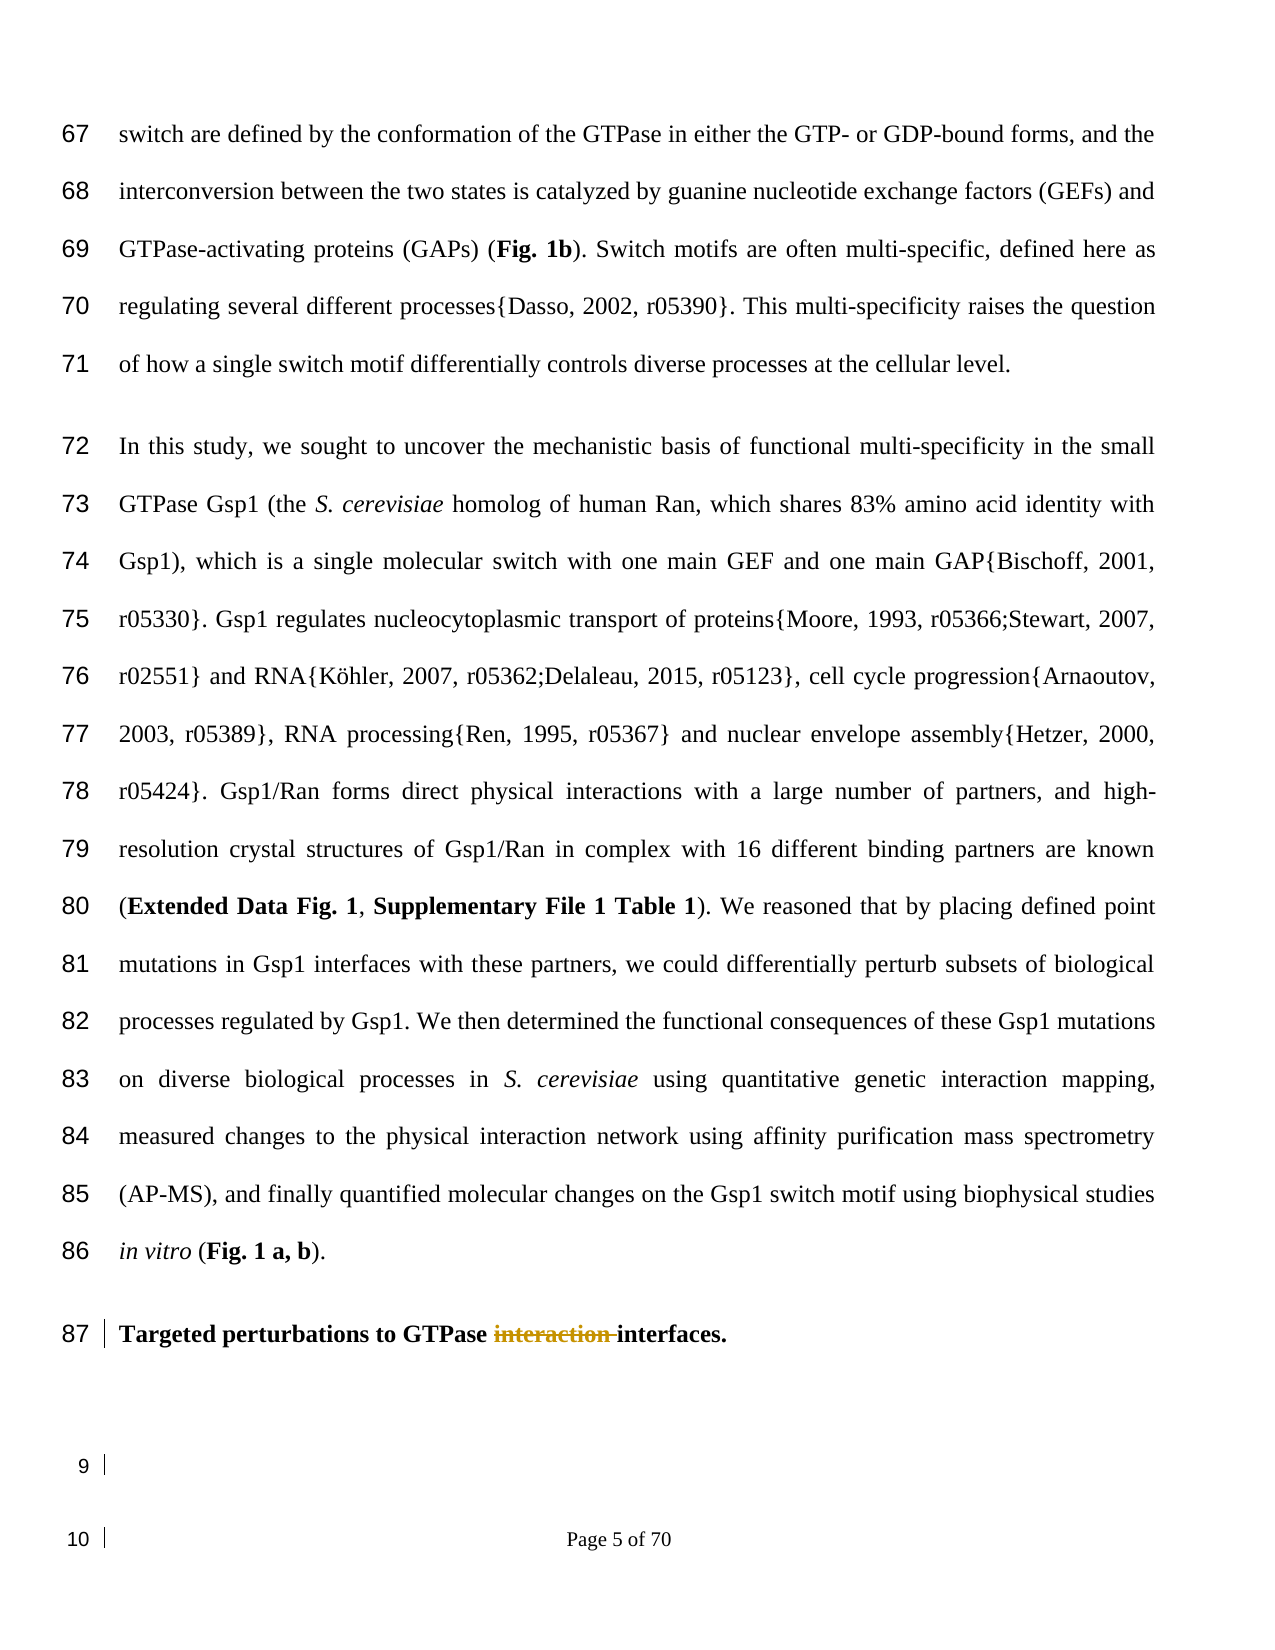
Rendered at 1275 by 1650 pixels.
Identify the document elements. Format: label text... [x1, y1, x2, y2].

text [119, 119, 1156, 377]
text Targeted perturbations to GTPase interfaces. [119, 1319, 1156, 1347]
text In this study, we sought to uncover the mechanistic basis of functional multi-specificity in the small GTPase Gsp1 (the S. cerevisiae homolog of human Ran, which shares 83% amino acid identity with Gsp1), which is a single molecular switch with one main GEF and one main GAP{Bischoff, 2001, r05330}. Gsp1 regulates nucleocytoplasmic transport of proteins{Moore, 1993, r05366;Stewart, 2007, r02551} and RNA{Köhler, 2007, r05362;Delaleau, 2015, r05123}, cell cycle progression{Arnaoutov, 2003, r05389}, RNA processing{Ren, 1995, r05367} and nuclear envelope assembly{Hetzer, 2000, r05424}. Gsp1/Ran forms direct physical interactions with a large number of partners, and high-resolution crystal structures of Gsp1/Ran in complex with 16 different binding partners are known (Extended Data Fig. 1, Supplementary File 1 Table 1). We reasoned that by placing defined point mutations in Gsp1 interfaces with these partners, we could differentially perturb subsets of biological processes regulated by Gsp1. We then determined the functional consequences of these Gsp1 mutations on diverse biological processes in S. cerevisiae using quantitative genetic interaction mapping, measured changes to the physical interaction network using affinity purification mass spectrometry (AP-MS), and finally quantified molecular changes on the Gsp1 switch motif using biophysical studies in vitro (Fig. 1 a, b). [119, 431, 1156, 1265]
